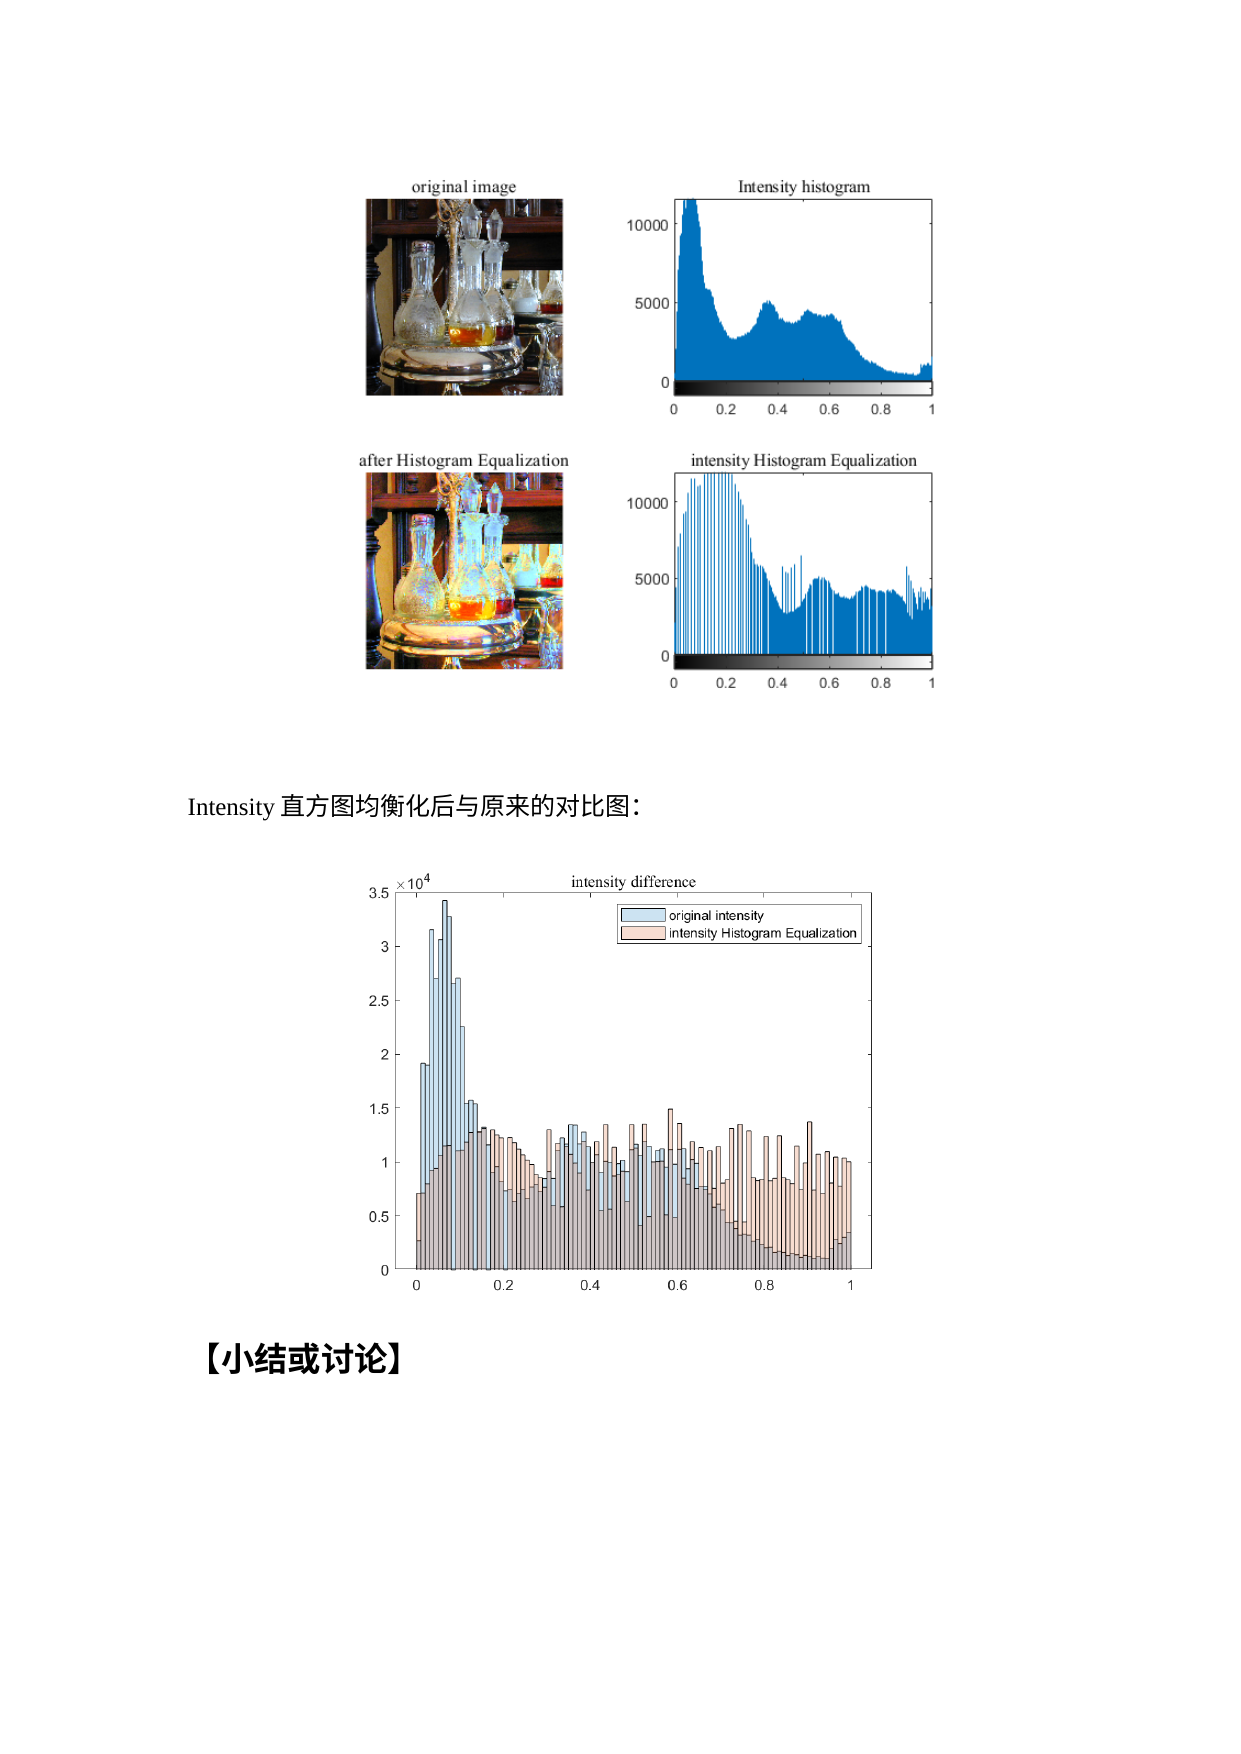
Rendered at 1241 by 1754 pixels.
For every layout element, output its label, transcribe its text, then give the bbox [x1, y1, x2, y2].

text 【小结或讨论】 [187, 1325, 1053, 1390]
picture [236, 156, 1005, 733]
text Intensity直方图均衡化后与原来的对比图： [187, 772, 1053, 837]
picture [367, 871, 873, 1292]
